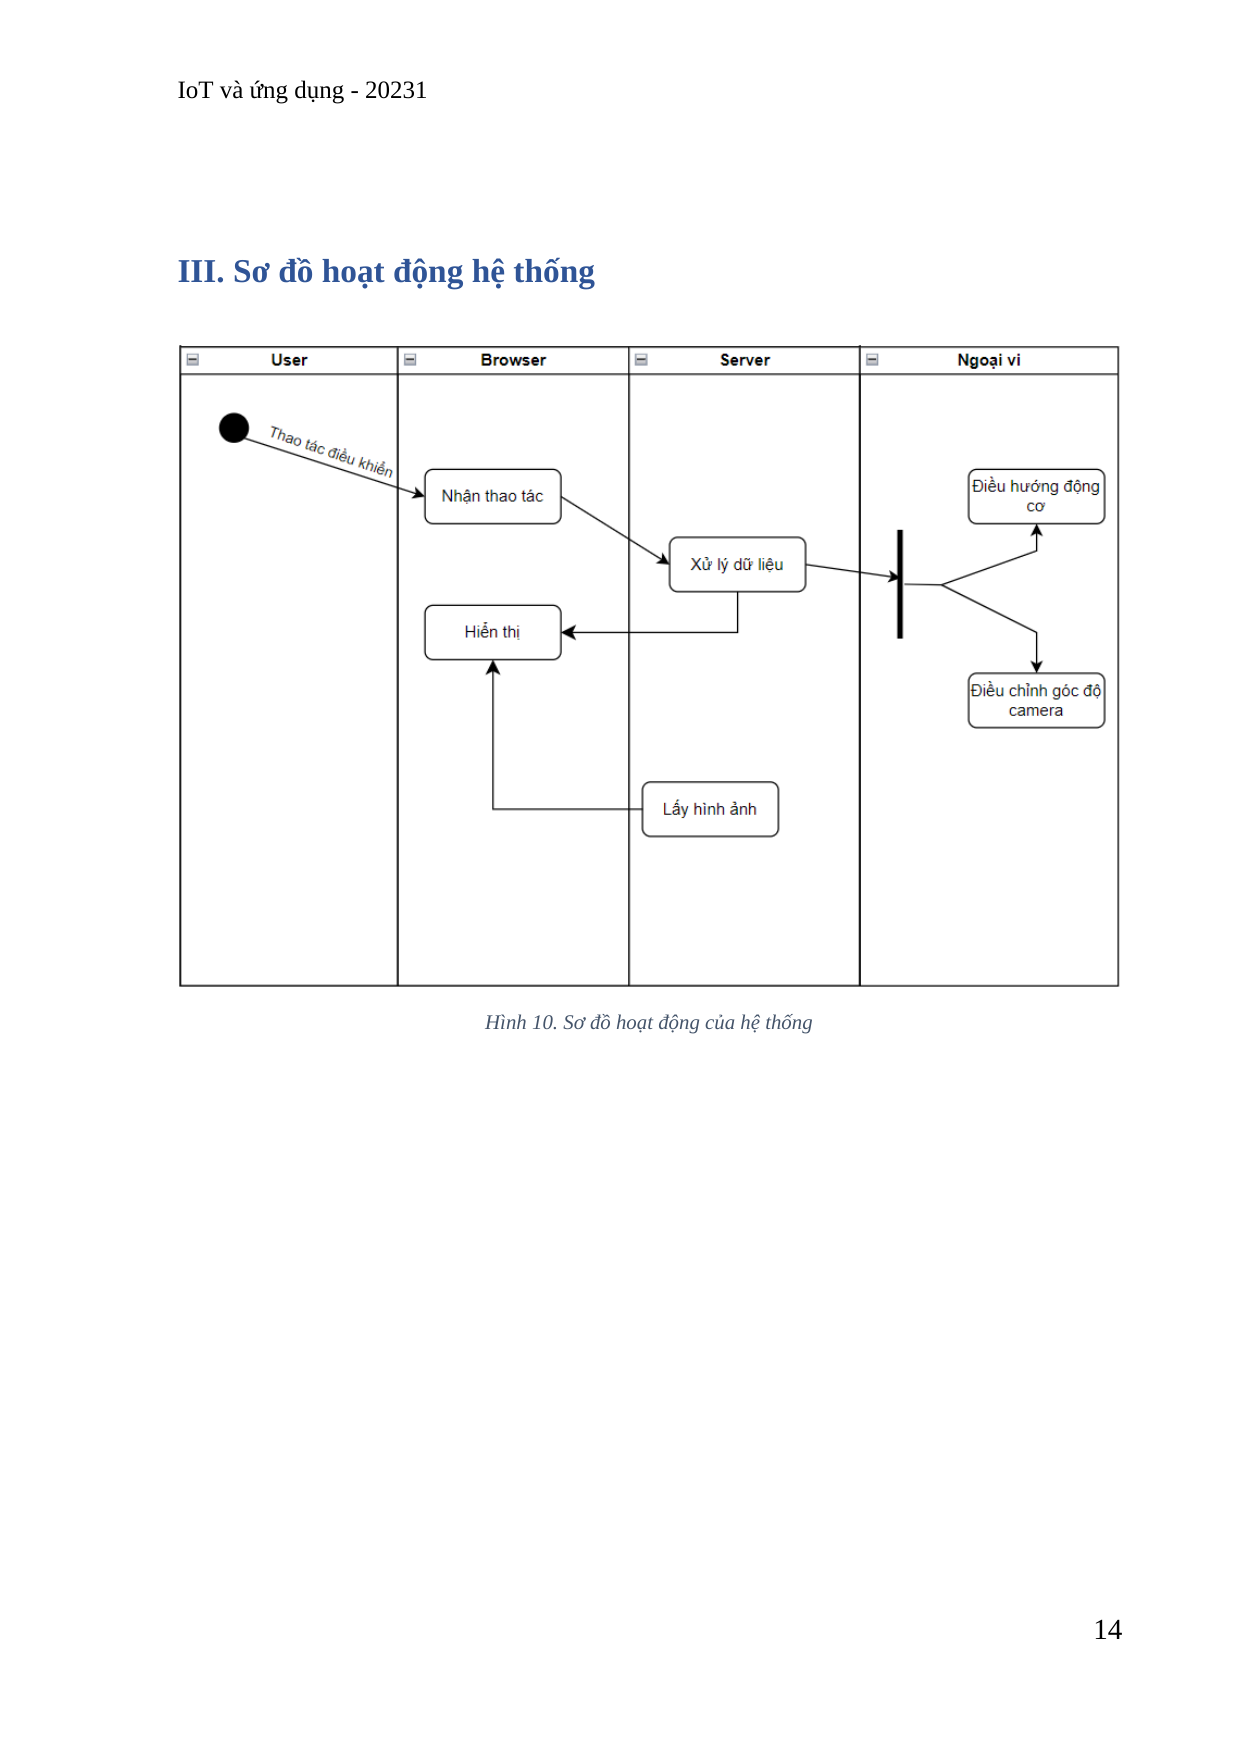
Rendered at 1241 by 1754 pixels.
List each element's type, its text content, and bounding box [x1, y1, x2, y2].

text Hình 10. Sơ đồ hoạt động của hệ thống [177, 1010, 1122, 1034]
picture [177, 345, 1123, 991]
subtitle III. Sơ đồ hoạt động hệ thống [177, 251, 1122, 289]
